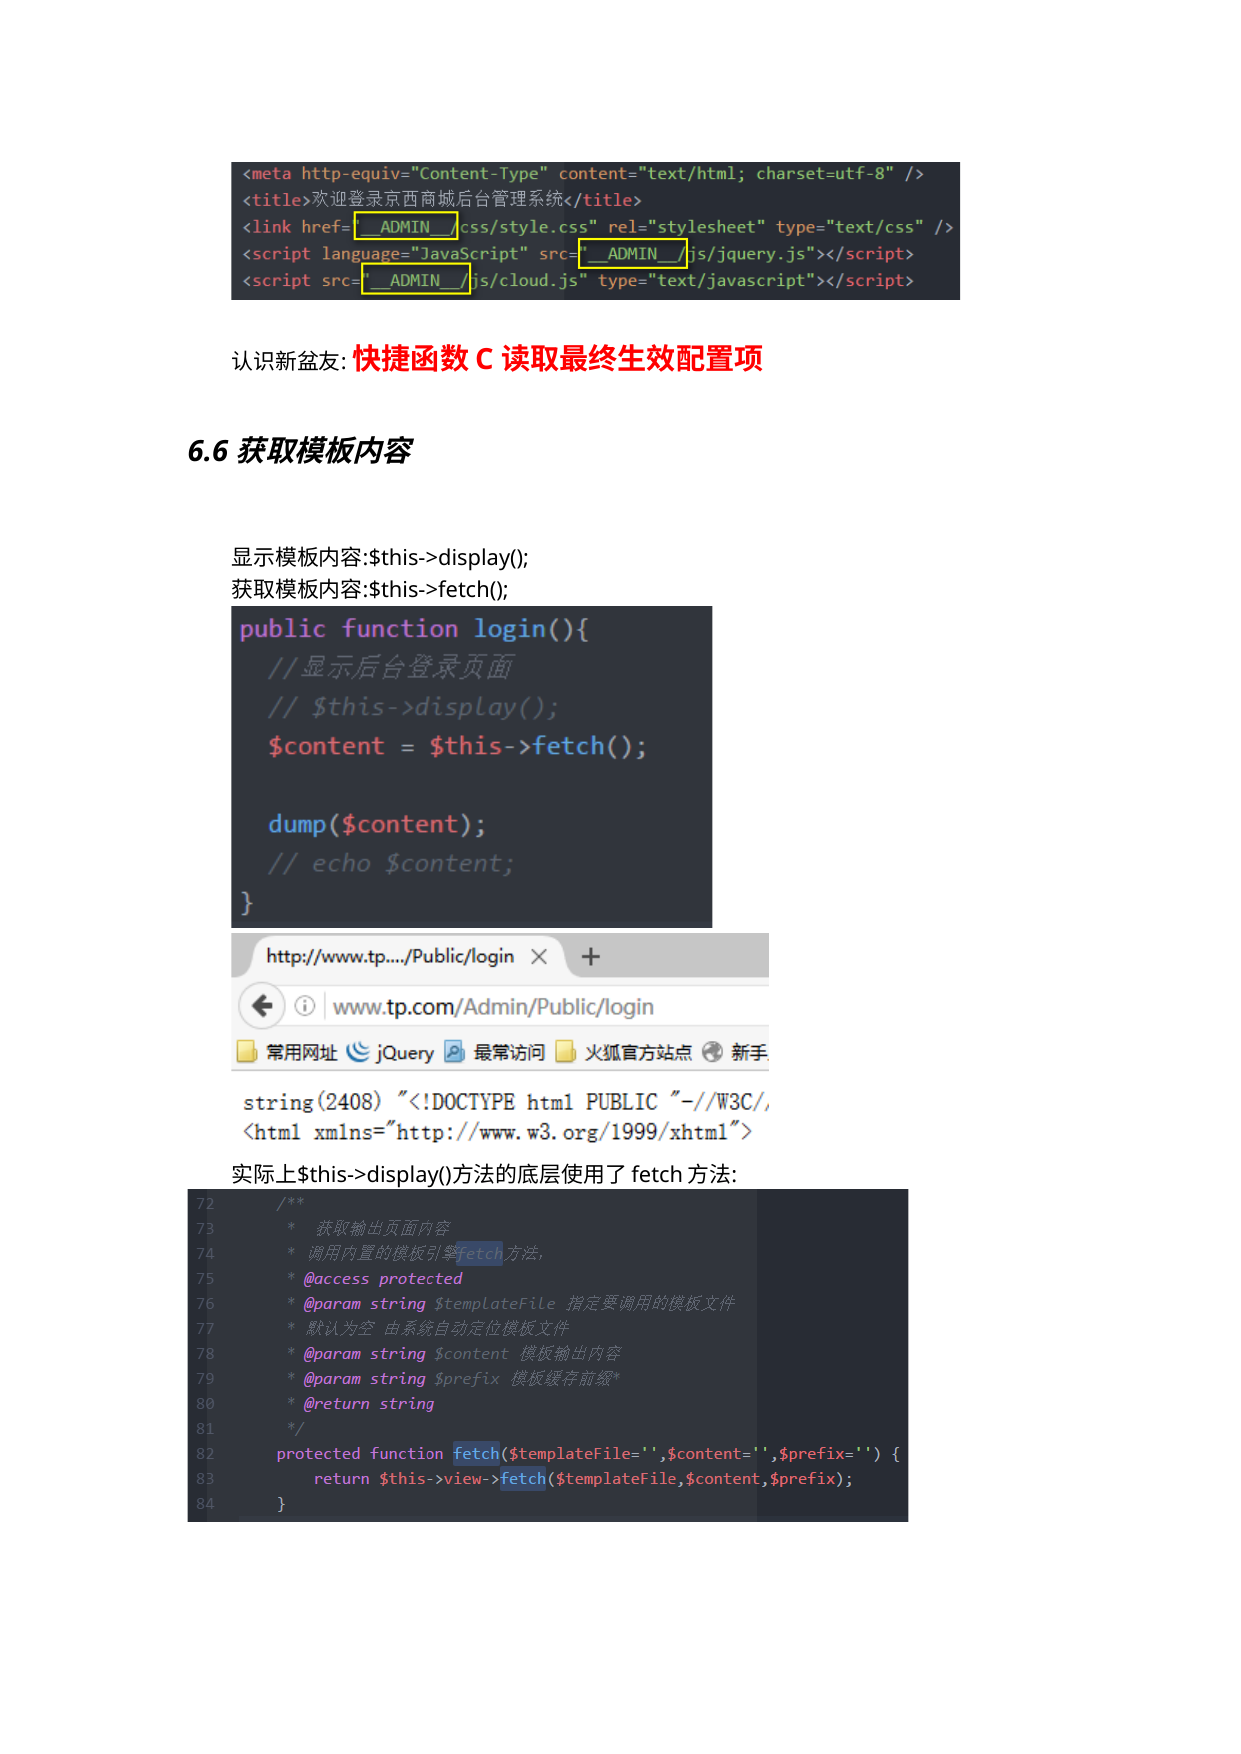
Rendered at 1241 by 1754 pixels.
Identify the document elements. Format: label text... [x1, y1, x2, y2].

picture [231, 606, 713, 928]
subtitle 6.6 获取模板内容 [187, 417, 1053, 482]
text 显示模板内容:$this->display(); [187, 539, 1053, 572]
text 实际上$this->display()方法的底层使用了fetch方法: [187, 1157, 1053, 1189]
picture [187, 1189, 909, 1522]
text 获取模板内容:$this->fetch(); [187, 572, 1053, 604]
text 认识新盆友: 快捷函数C 读取最终生效配置项 [187, 324, 1053, 389]
picture [231, 162, 961, 300]
picture [231, 933, 769, 1153]
